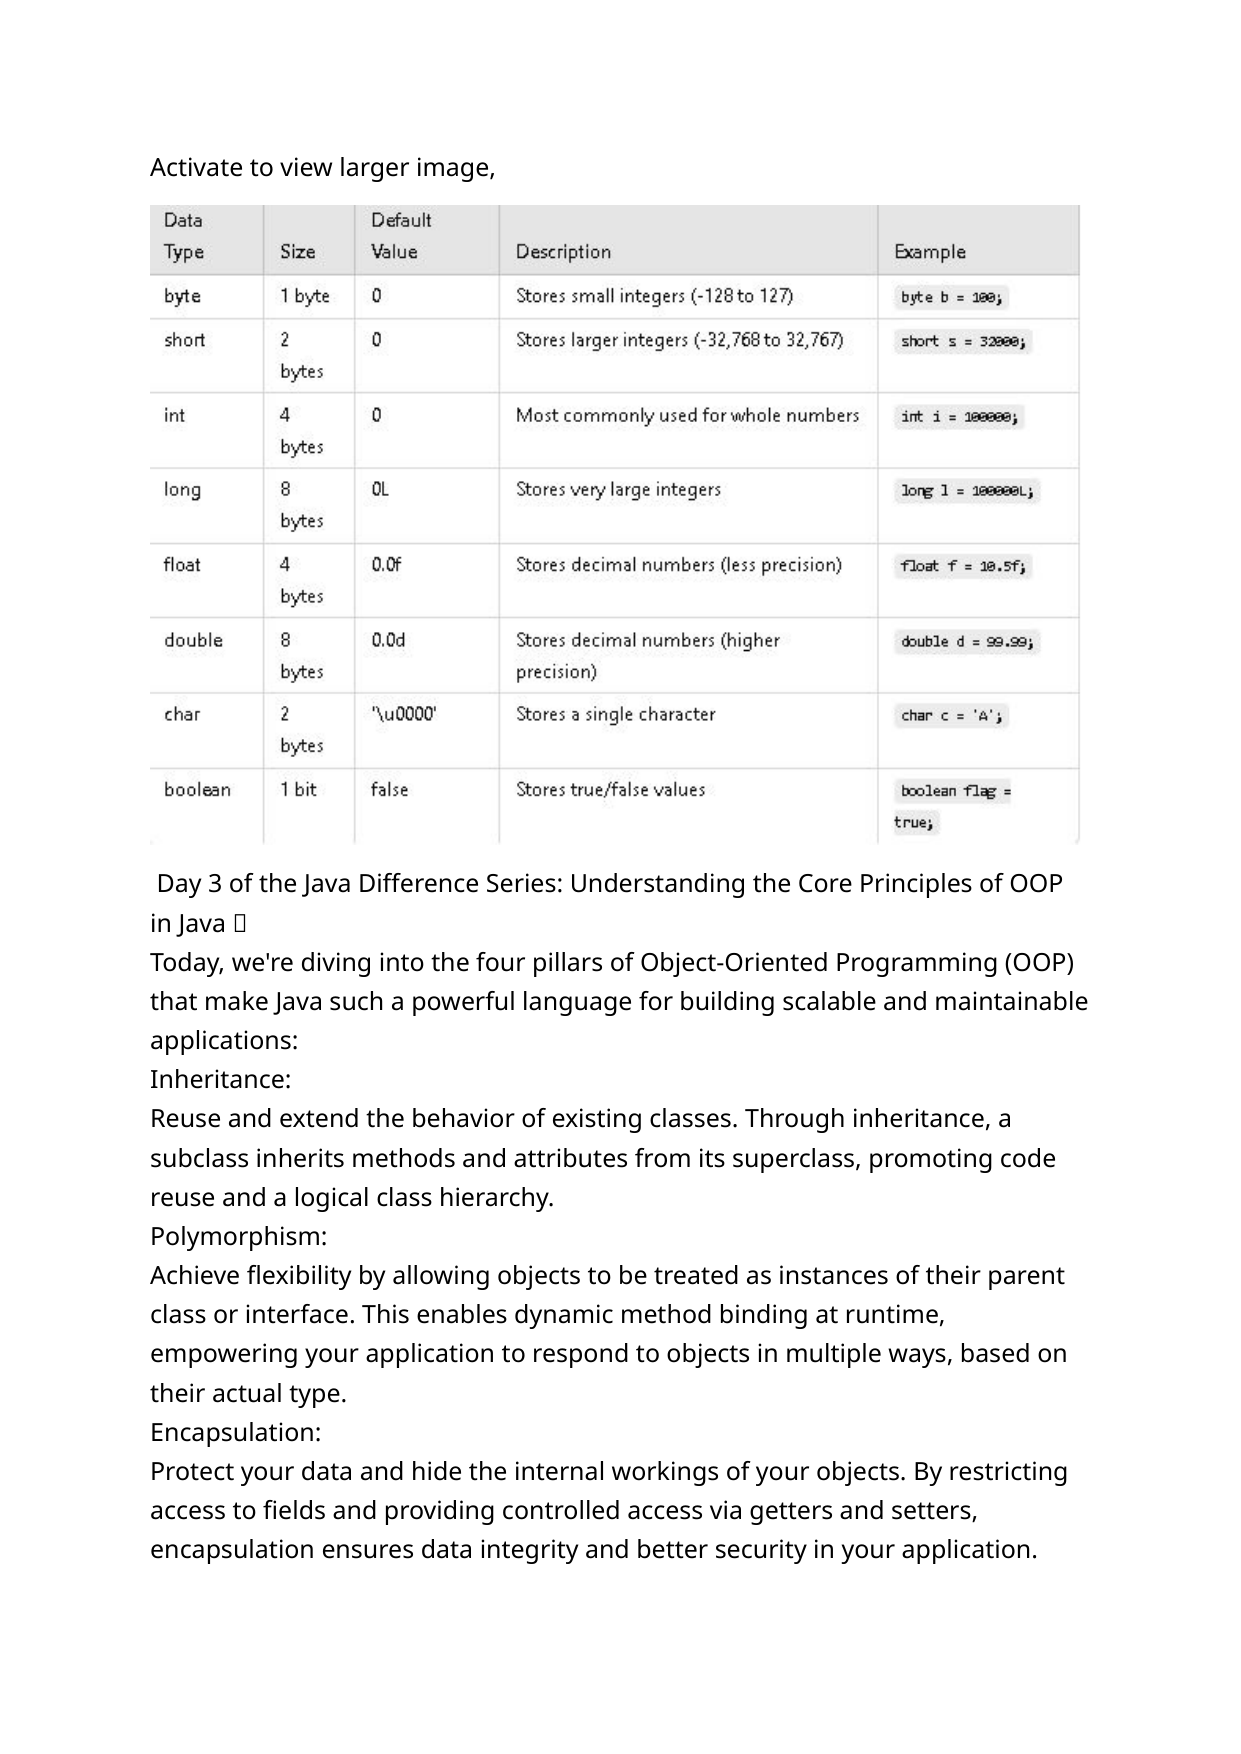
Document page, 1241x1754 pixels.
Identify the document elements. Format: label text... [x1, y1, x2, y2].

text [150, 866, 1090, 1566]
text Activate to view larger image, [150, 150, 1090, 184]
picture [150, 205, 1088, 845]
